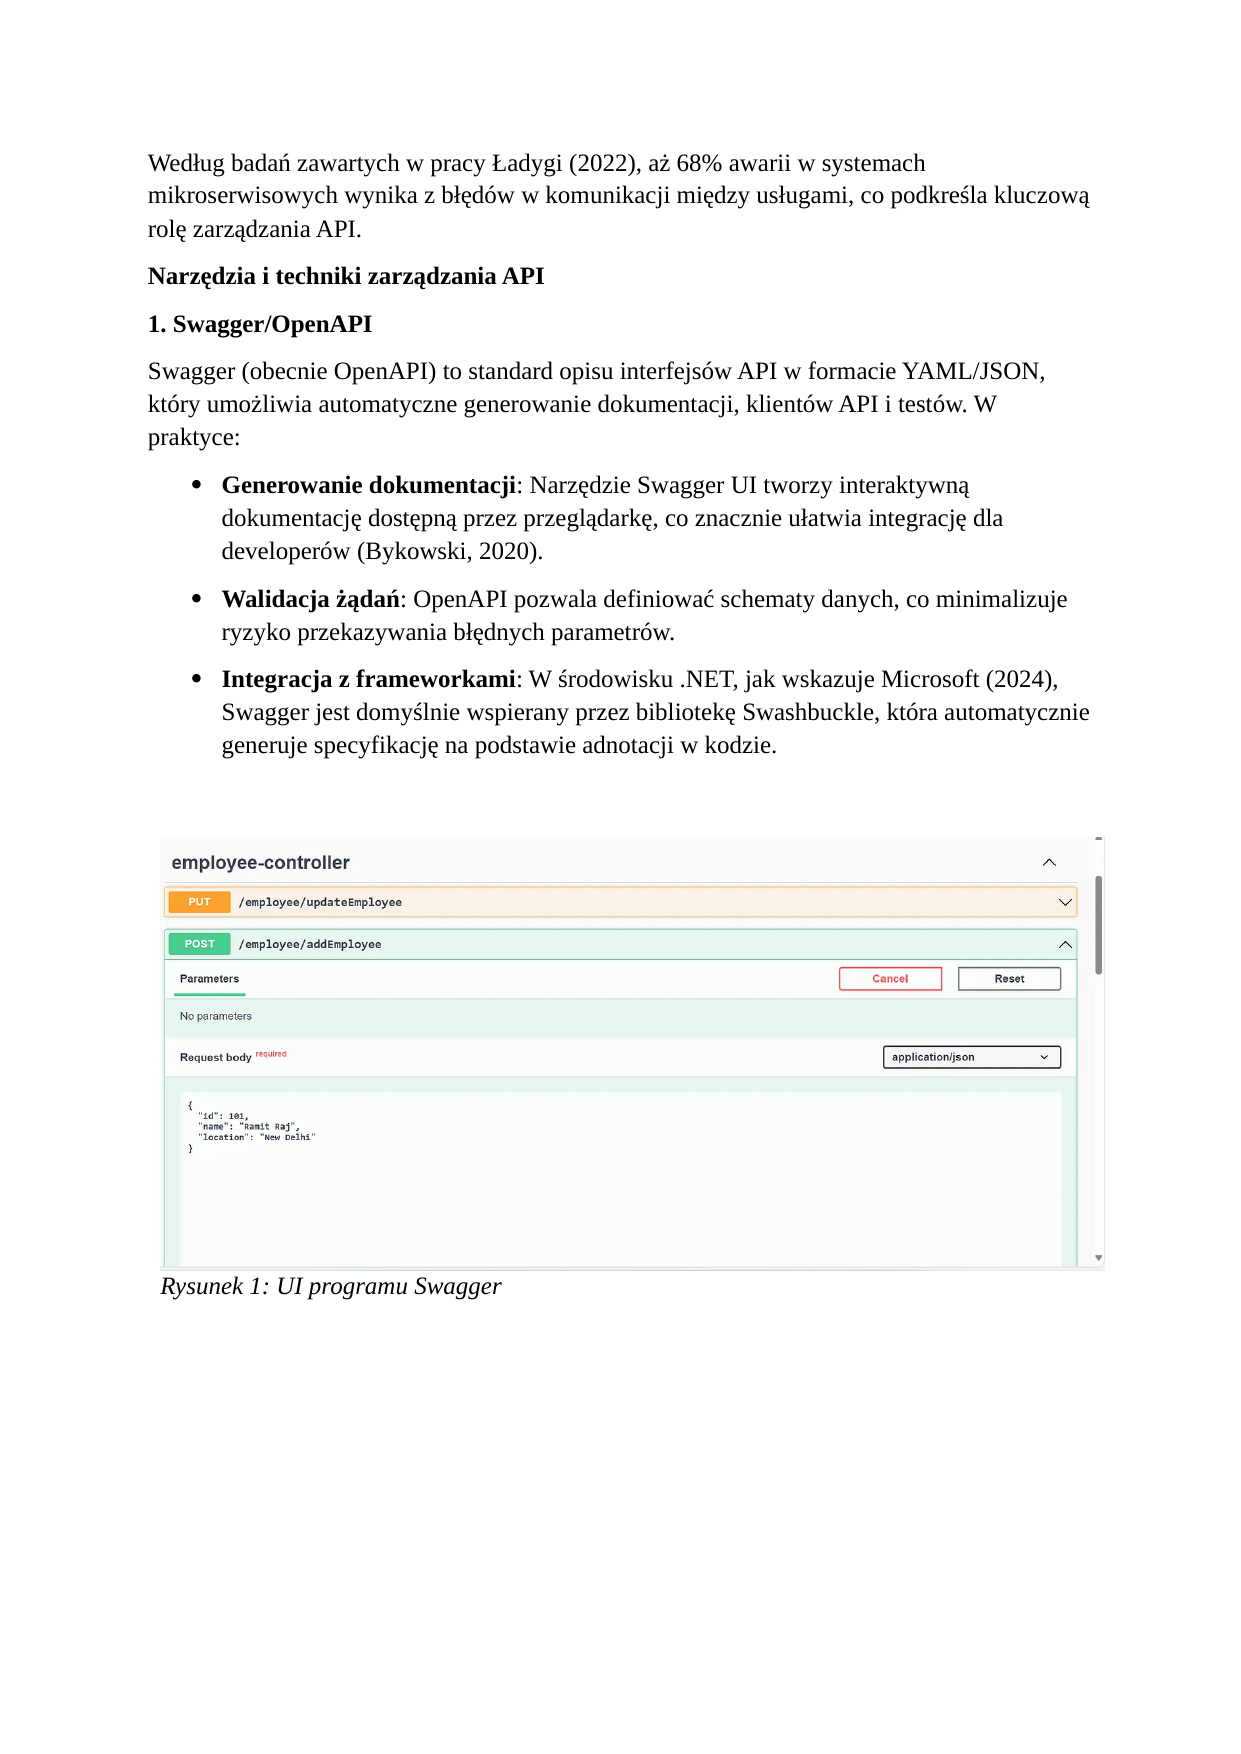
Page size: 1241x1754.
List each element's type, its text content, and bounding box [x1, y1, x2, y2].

text Według badań zawartych w pracy Ładygi (2022), aż 68% awarii w systemach mikroserwisowych wynika z błędów w komunikacji między usługami, co podkreśla kluczową rolę zarządzania API. [148, 148, 1093, 242]
subtitle Narzędzia i techniki zarządzania API [148, 261, 1093, 290]
list Generowanie dokumentacji: Narzędzie Swagger UI tworzy interaktywną dokumentację dostępną przez przeglądarkę, co znacznie ułatwia integrację dla developerów (Bykowski, 2020). [192, 470, 1093, 565]
text Swagger (obecnie OpenAPI) to standard opisu interfejsów API w formacie YAML/JSON, który umożliwia automatyczne generowanie dokumentacji, klientów API i testów. W praktyce: [148, 356, 1093, 451]
list Walidacja żądań: OpenAPI pozwala definiować schematy danych, co minimalizuje ryzyko przekazywania błędnych parametrów. [192, 584, 1093, 646]
picture [160, 837, 1105, 1271]
list Integracja z frameworkami: W środowisku .NET, jak wskazuje Microsoft (2024), Swagger jest domyślnie wspierany przez bibliotekę Swashbuckle, która automatycznie generuje specyfikację na podstawie adnotacji w kodzie. [192, 664, 1093, 759]
subtitle 1. Swagger/OpenAPI [148, 309, 1093, 338]
